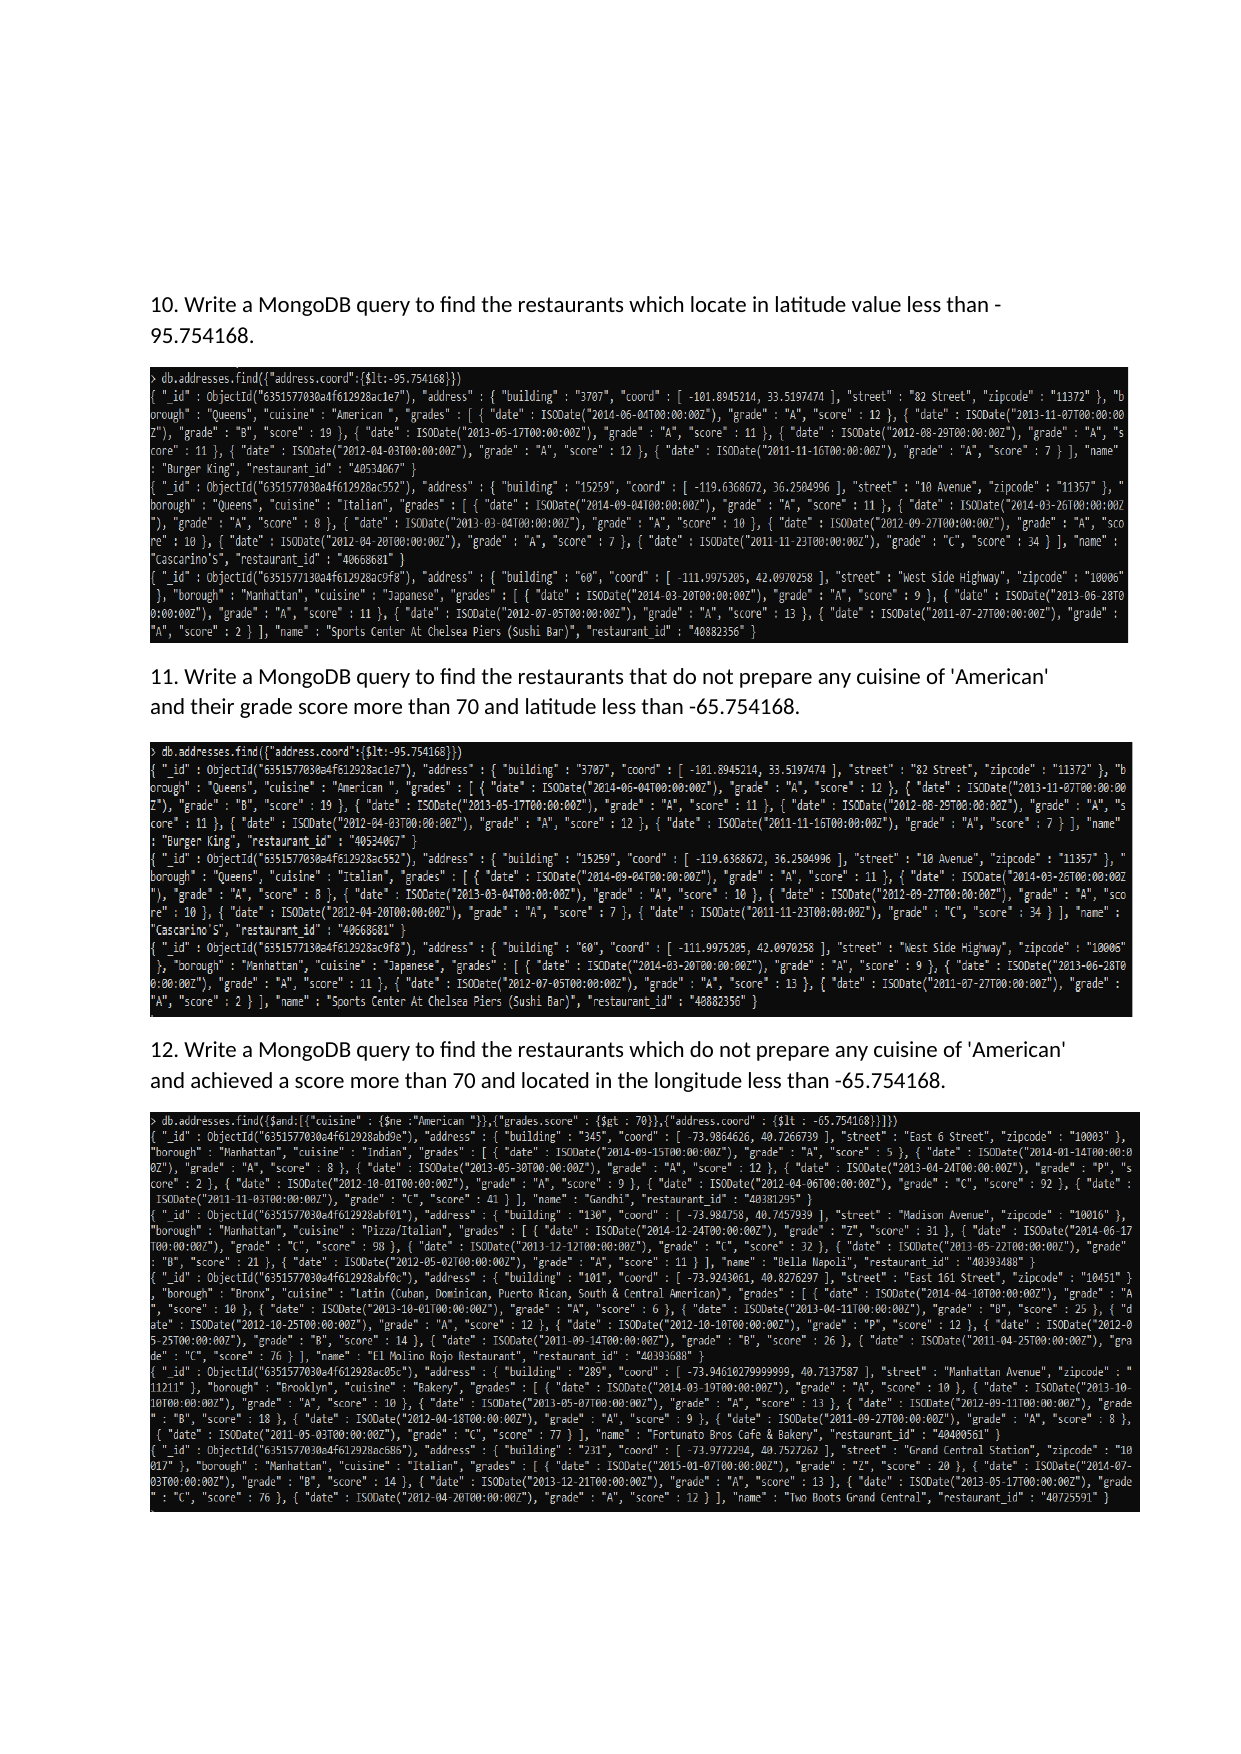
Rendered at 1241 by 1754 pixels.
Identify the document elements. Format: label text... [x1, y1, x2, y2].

picture [150, 1112, 1140, 1512]
picture [150, 738, 1133, 1017]
picture [150, 367, 1129, 643]
text 11. Write a MongoDB query to find the restaurants that do not prepare any cuisine of 'American' and their grade score more than 70 and latitude less than -65.754168. [150, 662, 1090, 720]
text 12. Write a MongoDB query to find the restaurants which do not prepare any cuisine of 'American' and achieved a score more than 70 and located in the longitude less than -65.754168. [150, 1036, 1090, 1094]
text 10. Write a MongoDB query to find the restaurants which locate in latitude value less than -95.754168. [150, 291, 1090, 349]
